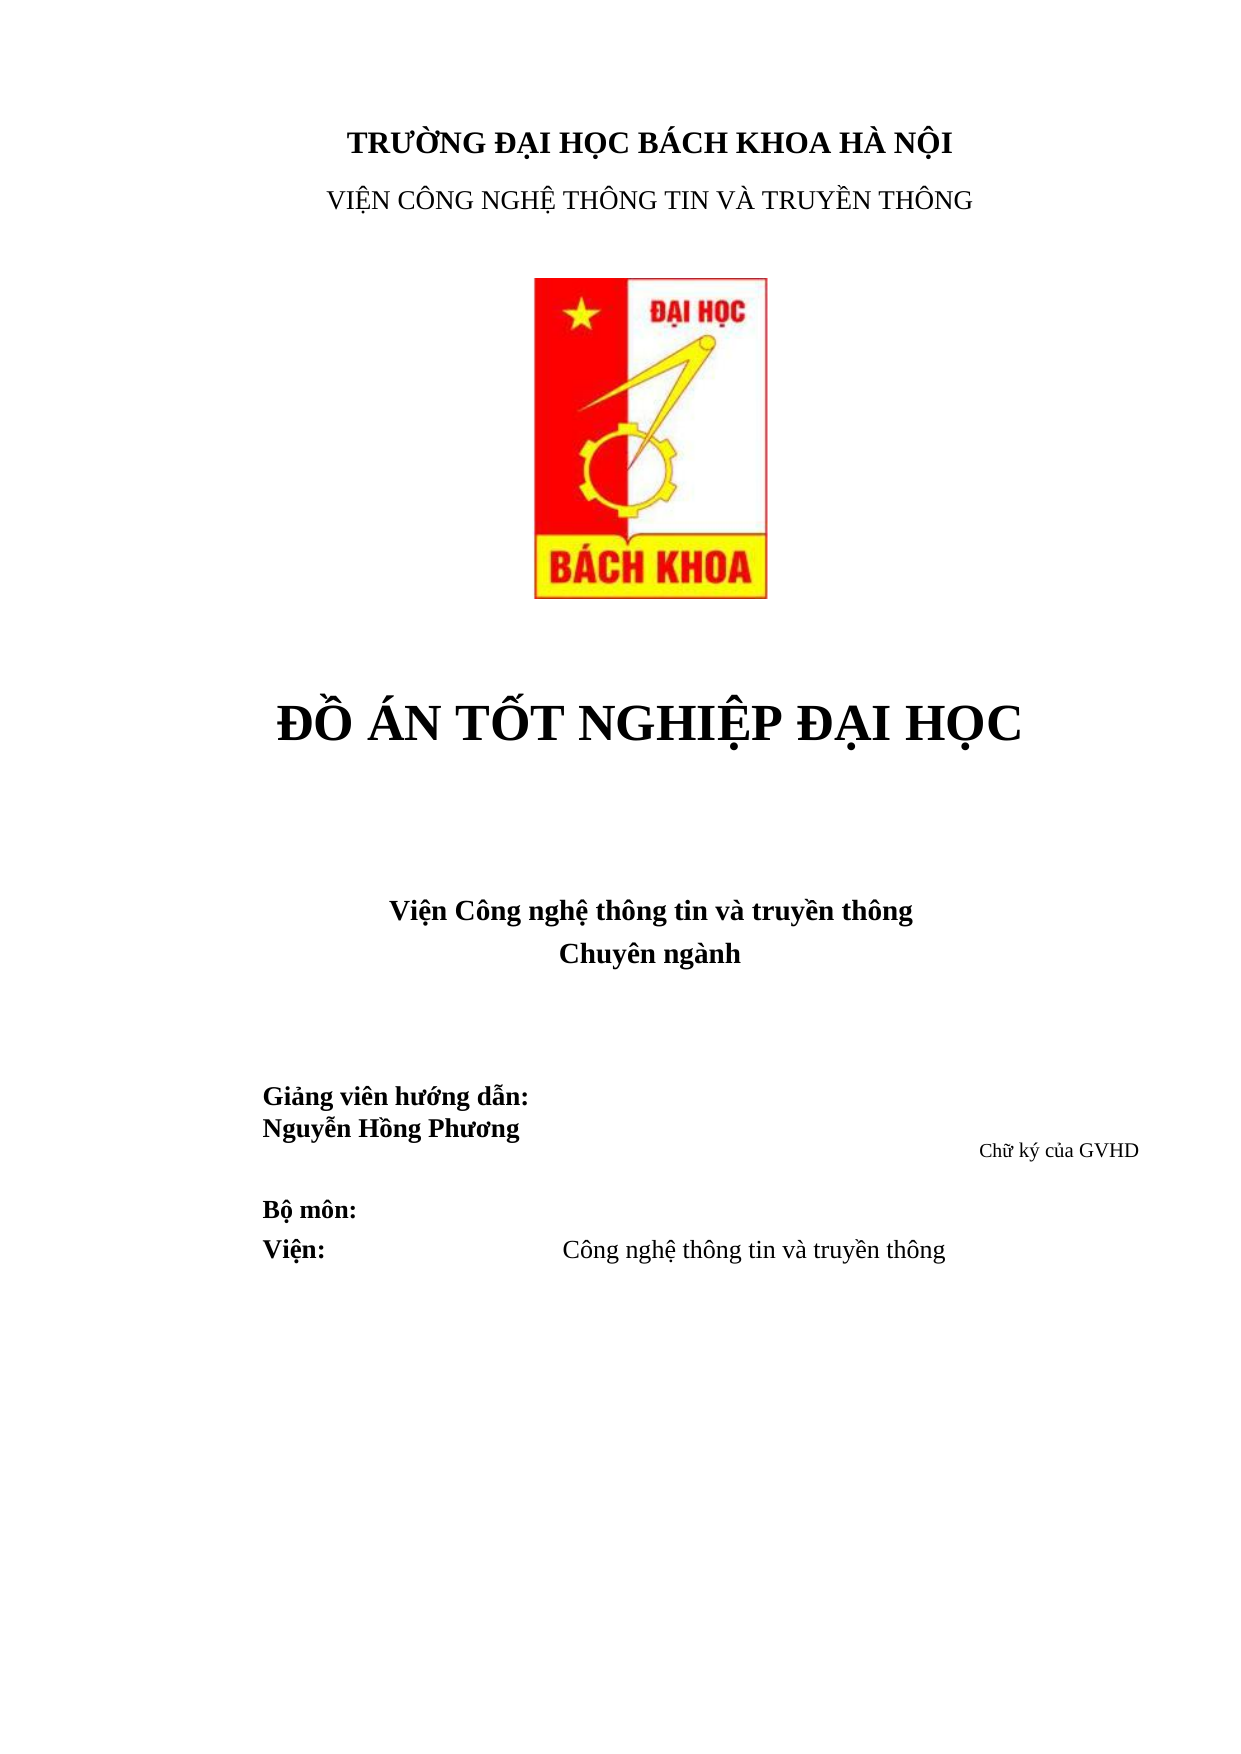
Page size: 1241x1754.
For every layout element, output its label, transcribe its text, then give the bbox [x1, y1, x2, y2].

text ĐỒ ÁN TỐT NGHIỆP ĐẠI HỌC [150, 692, 1150, 752]
text Viện: [262, 1233, 487, 1264]
text Công nghệ thông tin và truyền thông [562, 1234, 1139, 1264]
picture [532, 278, 768, 599]
text Giảng viên hướng dẫn: [262, 1081, 1139, 1112]
text Nguyễn Hồng Phương [262, 1112, 1139, 1143]
text VIỆN CÔNG NGHỆ THÔNG TIN VÀ TRUYỀN THÔNG [150, 184, 1150, 215]
text Chuyên ngành [150, 936, 1150, 970]
text TRƯỜNG ĐẠI HỌC BÁCH KHOA HÀ NỘI [150, 124, 1150, 160]
text Chữ [979, 1143, 1014, 1162]
text ký của GVHD [1019, 1143, 1139, 1162]
text Viện Công nghệ thông tin và truyền thông [150, 893, 1152, 927]
text Bộ môn: [262, 1194, 487, 1224]
